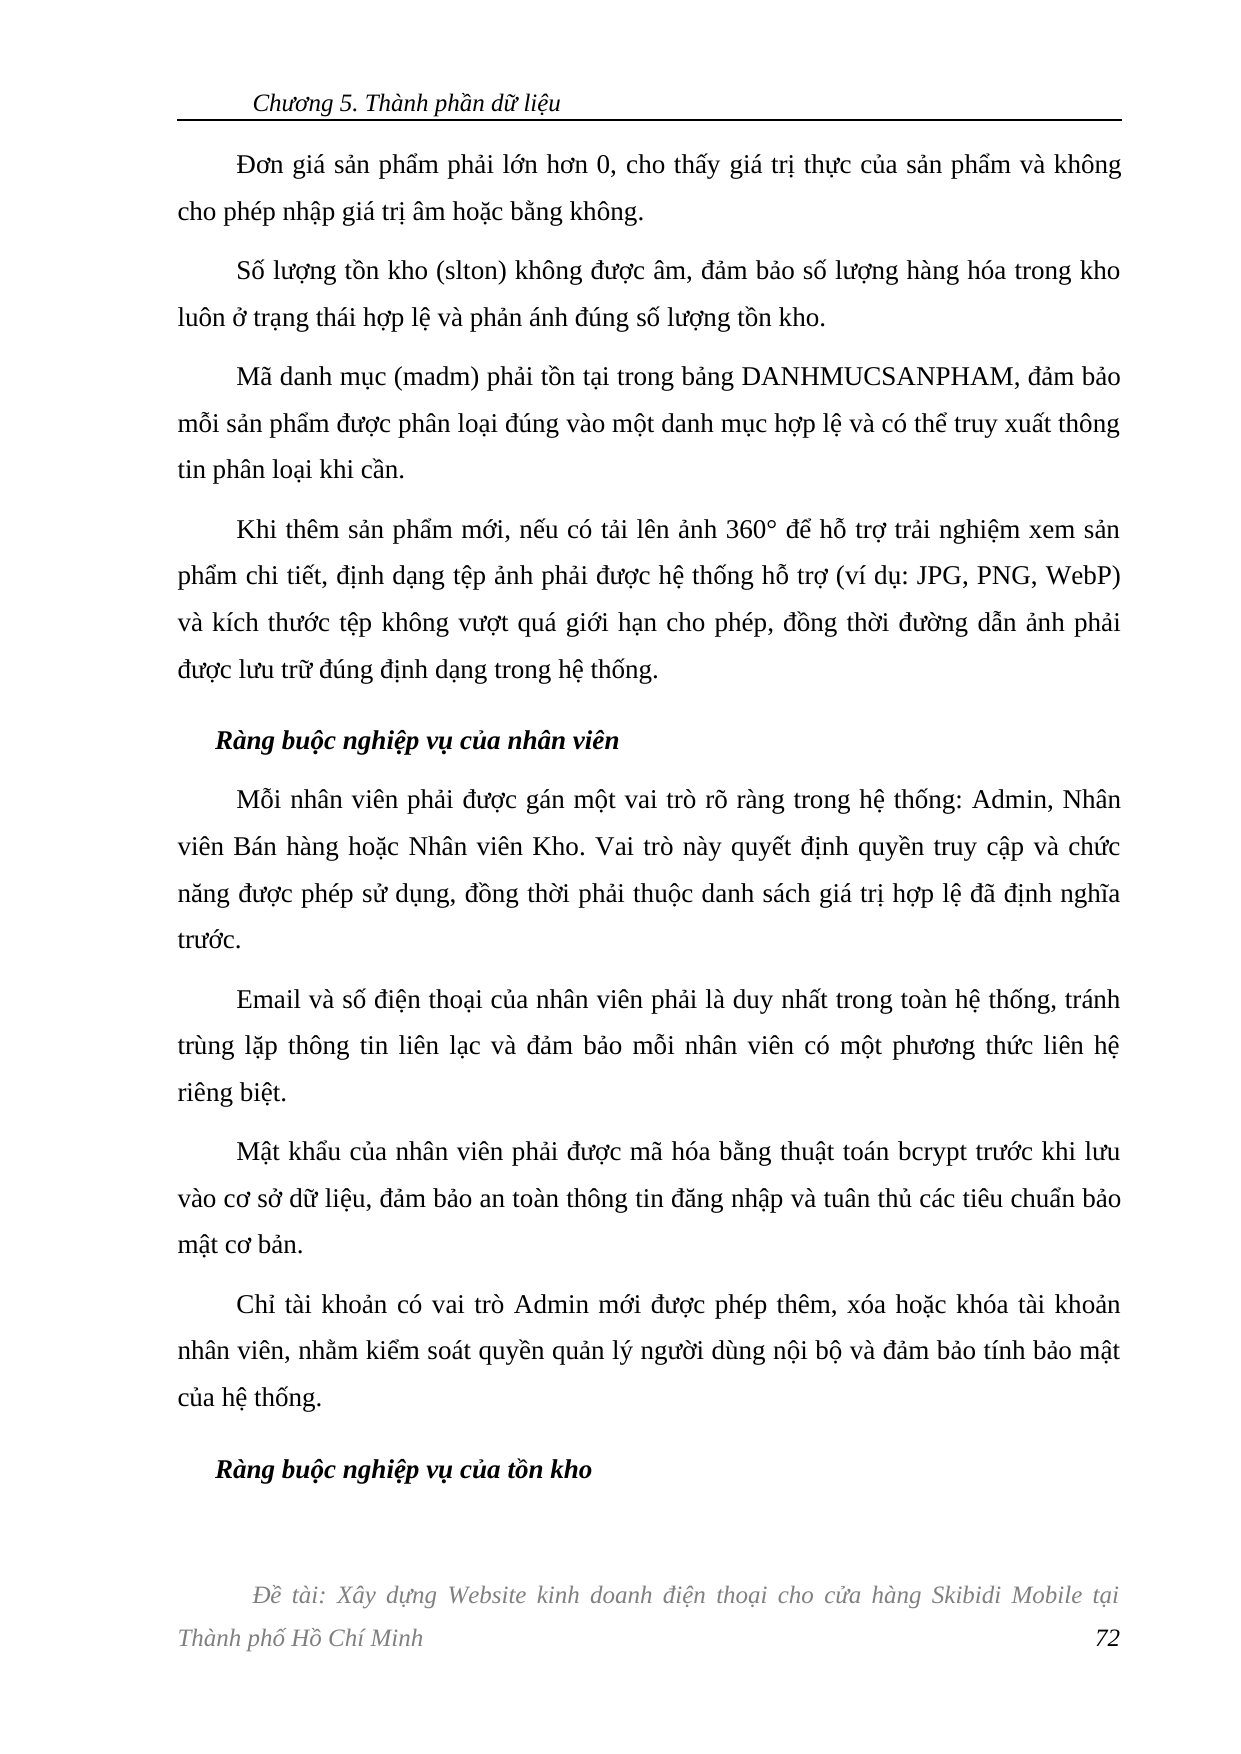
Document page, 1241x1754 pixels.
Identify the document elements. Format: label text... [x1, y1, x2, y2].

text Chỉ tài khoản có vai trò Admin mới được phép thêm, xóa hoặc khóa tài khoản nhân viên, nhằm kiểm soát quyền quản lý người dùng nội bộ và đảm bảo tính bảo mật của hệ thống. [177, 1288, 1122, 1412]
subtitle Ràng buộc nghiệp vụ của tồn kho [177, 1453, 1122, 1484]
subtitle Ràng buộc nghiệp vụ của nhân viên [177, 724, 1122, 756]
text Mã danh mục (madm) phải tồn tại trong bảng DANHMUCSANPHAM, đảm bảo mỗi sản phẩm được phân loại đúng vào một danh mục hợp lệ và có thể truy xuất thông tin phân loại khi cần. [177, 360, 1122, 485]
text Mỗi nhân viên phải được gán một vai trò rõ ràng trong hệ thống: Admin, Nhân viên Bán hàng hoặc Nhân viên Kho. Vai trò này quyết định quyền truy cập và chức năng được phép sử dụng, đồng thời phải thuộc danh sách giá trị hợp lệ đã định nghĩa trước. [177, 784, 1122, 955]
text Mật khẩu của nhân viên phải được mã hóa bằng thuật toán bcrypt trước khi lưu vào cơ sở dữ liệu, đảm bảo an toàn thông tin đăng nhập và tuân thủ các tiêu chuẩn bảo mật cơ bản. [177, 1135, 1122, 1260]
text Số lượng tồn kho (slton) không được âm, đảm bảo số lượng hàng hóa trong kho luôn ở trạng thái hợp lệ và phản ánh đúng số lượng tồn kho. [177, 254, 1122, 332]
text Khi thêm sản phẩm mới, nếu có tải lên ảnh 360° để hỗ trợ trải nghiệm xem sản phẩm chi tiết, định dạng tệp ảnh phải được hệ thống hỗ trợ (ví dụ: JPG, PNG, WebP) và kích thước tệp không vượt quá giới hạn cho phép, đồng thời đường dẫn ảnh phải được lưu trữ đúng định dạng trong hệ thống. [177, 513, 1122, 684]
text Email và số điện thoại của nhân viên phải là duy nhất trong toàn hệ thống, tránh trùng lặp thông tin liên lạc và đảm bảo mỗi nhân viên có một phương thức liên hệ riêng biệt. [177, 983, 1122, 1107]
text Đơn giá sản phẩm phải lớn hơn 0, cho thấy giá trị thực của sản phẩm và không cho phép nhập giá trị âm hoặc bằng không. [177, 149, 1122, 226]
